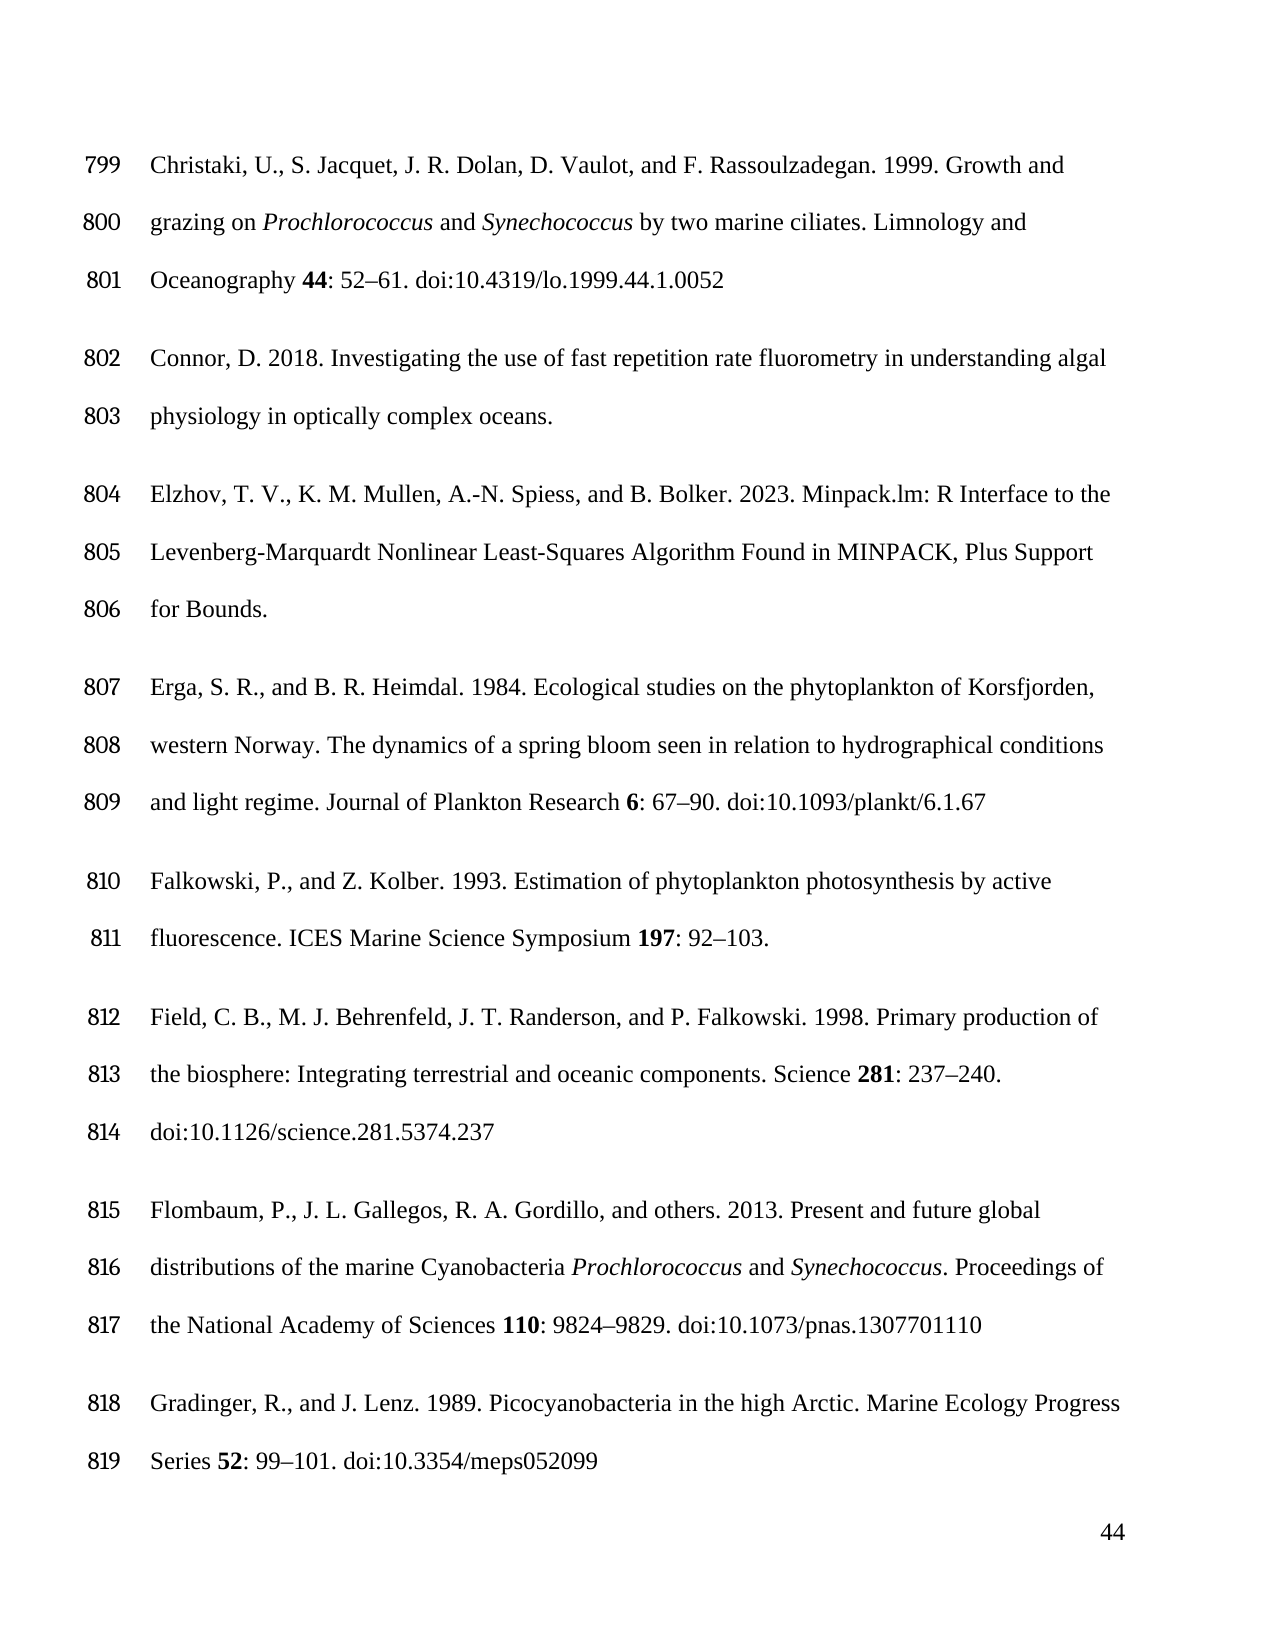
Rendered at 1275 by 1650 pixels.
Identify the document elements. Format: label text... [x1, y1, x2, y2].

text Elzhov, T. V., K. M. Mullen, A.-N. Spiess, and B. Bolker. 2023. Minpack.lm: R Interface to the Levenberg-Marquardt Nonlinear Least-Squares Algorithm Found in MINPACK, Plus Support for Bounds. [150, 479, 1125, 623]
text Field, C. B., M. J. Behrenfeld, J. T. Randerson, and P. Falkowski. 1998. Primary production of the biosphere: Integrating terrestrial and oceanic components. Science 281: 237–240. doi:10.1126/science.281.5374.237 [150, 1002, 1125, 1145]
text Gradinger, R., and J. Lenz. 1989. Picocyanobacteria in the high Arctic. Marine Ecology Progress Series 52: 99–101. doi:10.3354/meps052099 [150, 1388, 1125, 1474]
text Connor, D. 2018. Investigating the use of fast repetition rate fluorometry in understanding algal physiology in optically complex oceans. [150, 343, 1125, 429]
text Erga, S. R., and B. R. Heimdal. 1984. Ecological studies on the phytoplankton of Korsfjorden, western Norway. The dynamics of a spring bloom seen in relation to hydrographical conditions and light regime. Journal of Plankton Research 6: 67–90. doi:10.1093/plankt/6.1.67 [150, 672, 1125, 816]
text Falkowski, P., and Z. Kolber. 1993. Estimation of phytoplankton photosynthesis by active fluorescence. ICES Marine Science Symposium 197: 92–103. [150, 866, 1125, 952]
text Flombaum, P., J. L. Gallegos, R. A. Gordillo, and others. 2013. Present and future global distributions of the marine Cyanobacteria Prochlorococcus and Synechococcus. Proceedings of the National Academy of Sciences 110: 9824–9829. doi:10.1073/pnas.1307701110 [150, 1195, 1125, 1339]
text Christaki, U., S. Jacquet, J. R. Dolan, D. Vaulot, and F. Rassoulzadegan. 1999. Growth and grazing on Prochlorococcus and Synechococcus by two marine ciliates. Limnology and Oceanography 44: 52–61. doi:10.4319/lo.1999.44.1.0052 [150, 150, 1125, 294]
